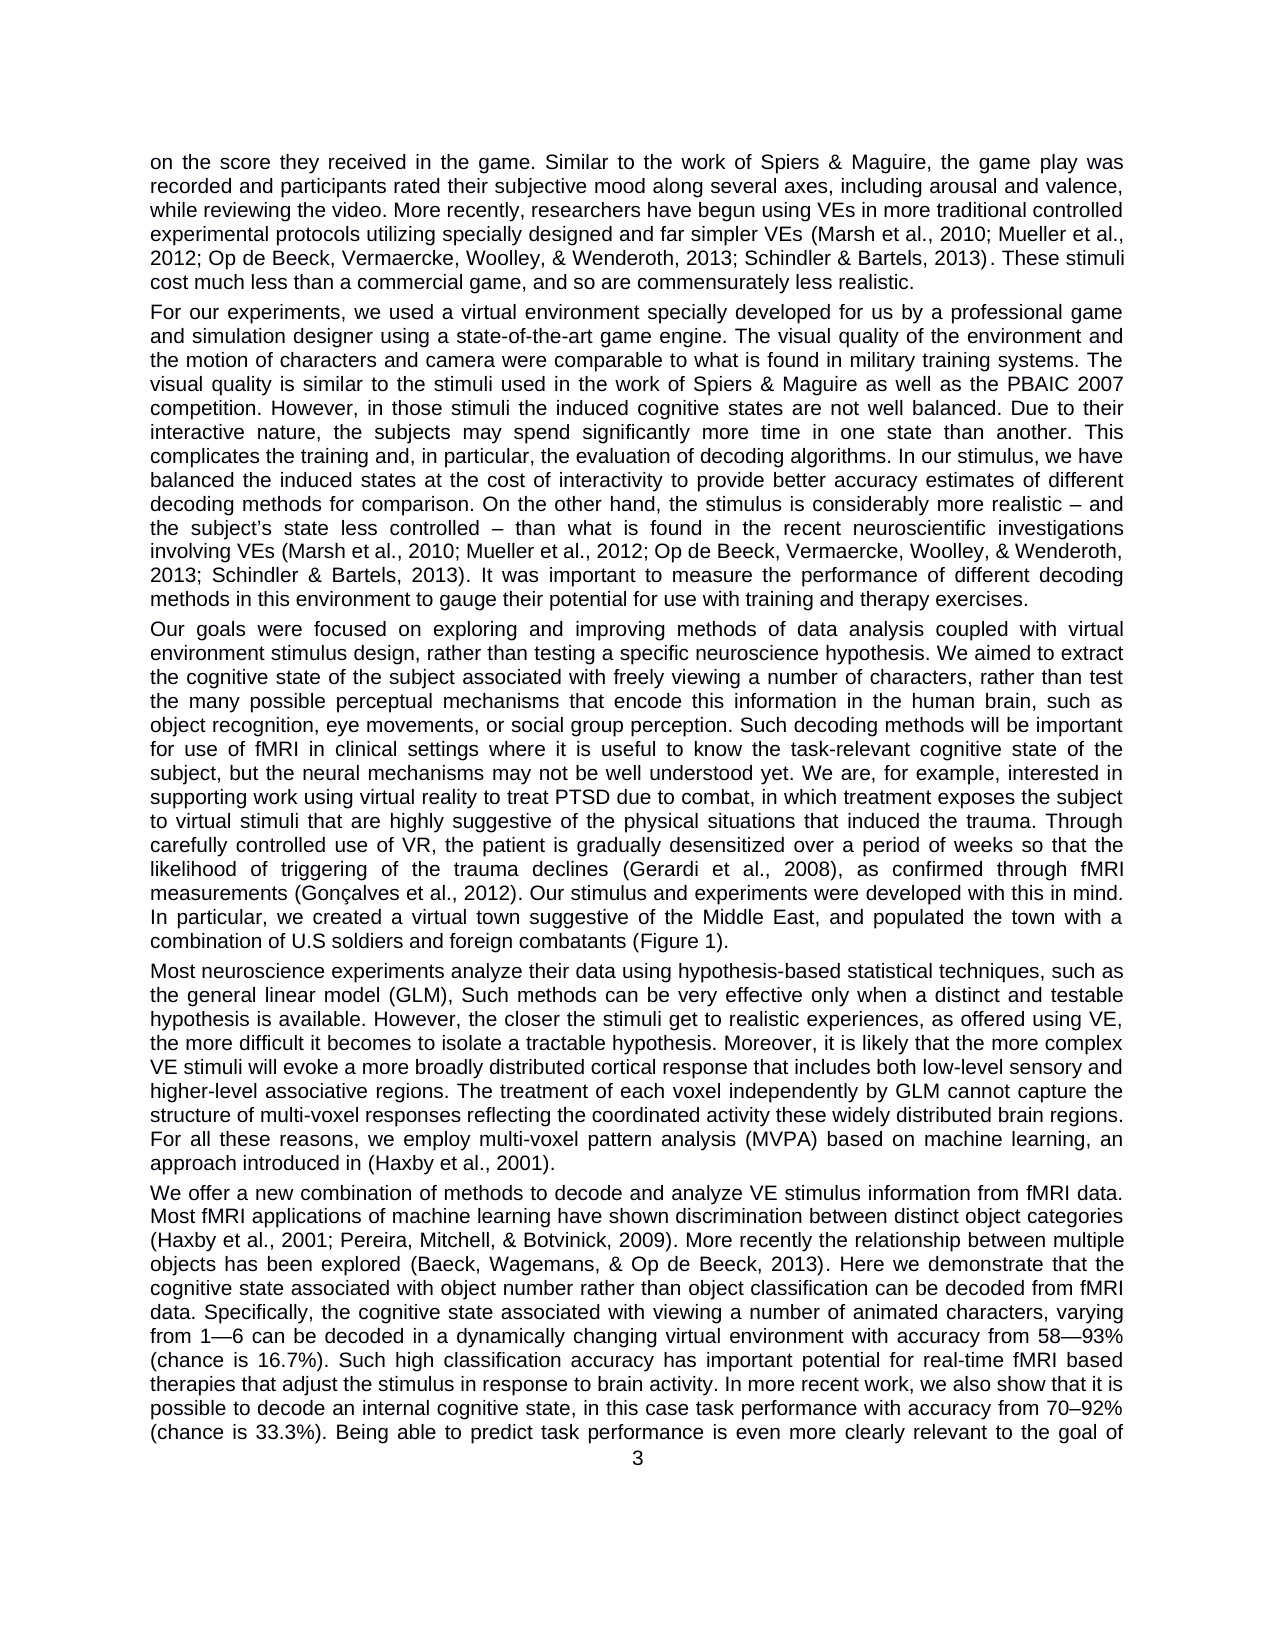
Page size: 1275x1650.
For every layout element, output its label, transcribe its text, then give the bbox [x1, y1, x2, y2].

text For our experiments, we used a virtual environment specially developed for us by a professional game and simulation designer using a state-of-the-art game engine. The visual quality of the environment and the motion of characters and camera were comparable to what is found in military training systems. The visual quality is similar to the stimuli used in the work of Spiers & Maguire as well as the PBAIC 2007 competition. However, in those stimuli the induced cognitive states are not well balanced. Due to their interactive nature, the subjects may spend significantly more time in one state than another. This complicates the training and, in particular, the evaluation of decoding algorithms. In our stimulus, we have balanced the induced states at the cost of interactivity to provide better accuracy estimates of different decoding methods for comparison. On the other hand, the stimulus is considerably more realistic – and the subject’s state less controlled – than what is found in the recent neuroscientific investigations involving VEs (Marsh et al., 2010; Mueller et al., 2012; Op de Beeck, Vermaercke, Woolley, & Wenderoth, 2013; Schindler & Bartels, 2013). It was important to measure the performance of different decoding methods in this environment to gauge their potential for use with training and therapy exercises. [150, 300, 1125, 611]
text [150, 150, 1125, 294]
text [150, 1180, 1125, 1444]
text Most neuroscience experiments analyze their data using hypothesis-based statistical techniques, such as the general linear model (GLM), Such methods can be very effective only when a distinct and testable hypothesis is available. However, the closer the stimuli get to realistic experiences, as offered using VE, the more difficult it becomes to isolate a tractable hypothesis. Moreover, it is likely that the more complex VE stimuli will evoke a more broadly distributed cortical response that includes both low-level sensory and higher-level associative regions. The treatment of each voxel independently by GLM cannot capture the structure of multi-voxel responses reflecting the coordinated activity these widely distributed brain regions. For all these reasons, we employ multi-voxel pattern analysis (MVPA) based on machine learning, an approach introduced in (Haxby et al., 2001). [150, 959, 1125, 1174]
text Our goals were focused on exploring and improving methods of data analysis coupled with virtual environment stimulus design, rather than testing a specific neuroscience hypothesis. We aimed to extract the cognitive state of the subject associated with freely viewing a number of characters, rather than test the many possible perceptual mechanisms that encode this information in the human brain, such as object recognition, eye movements, or social group perception. Such decoding methods will be important for use of fMRI in clinical settings where it is useful to know the task-relevant cognitive state of the subject, but the neural mechanisms may not be well understood yet. We are, for example, interested in supporting work using virtual reality to treat PTSD due to combat, in which treatment exposes the subject to virtual stimuli that are highly suggestive of the physical situations that induced the trauma. Through carefully controlled use of VR, the patient is gradually desensitized over a period of weeks so that the likelihood of triggering of the trauma declines (Gerardi et al., 2008), as confirmed through fMRI measurements (Gonçalves et al., 2012). Our stimulus and experiments were developed with this in mind. In particular, we created a virtual town suggestive of the Middle East, and populated the town with a combination of U.S soldiers and foreign combatants (Figure 1). [150, 617, 1125, 953]
